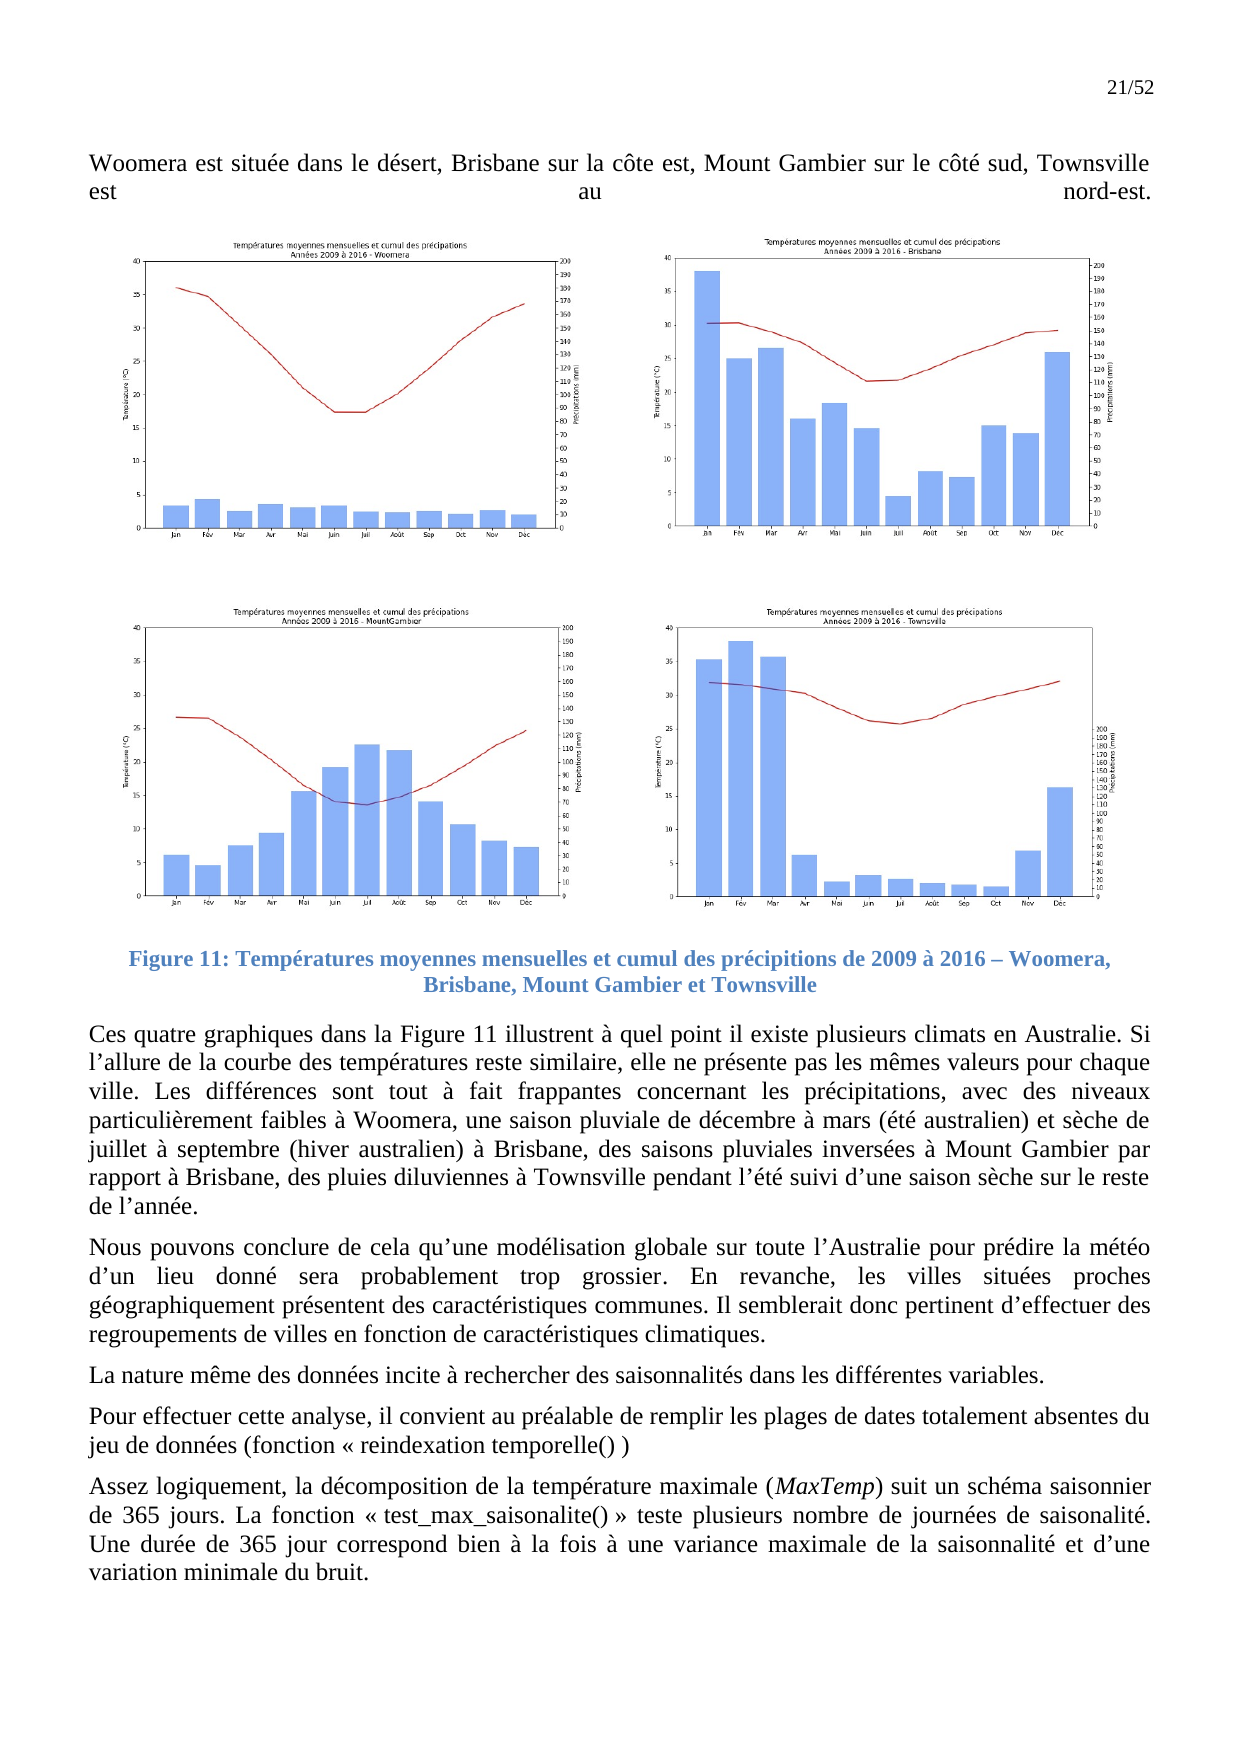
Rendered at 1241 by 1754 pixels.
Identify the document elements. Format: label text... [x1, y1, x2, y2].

text Nous pouvons conclure de cela qu’une modélisation globale sur toute l’Australie pour prédire la météo d’un lieu donné sera probablement trop grossier. En revanche, les villes situées proches géographiquement présentent des caractéristiques communes. Il semblerait donc pertinent d’effectuer des regroupements de villes en fonction de caractéristiques climatiques. [89, 1232, 1152, 1347]
text La nature même des données incite à rechercher des saisonnalités dans les différentes variables. [89, 1360, 1152, 1389]
text Assez logiquement, la décomposition de la température maximale (MaxTemp) suit un schéma saisonnier de 365 jours. La fonction « test_max_saisonalite() » teste plusieurs nombre de journées de saisonalité. Une durée de 365 jour correspond bien à la fois à une variance maximale de la saisonnalité et d’une variation minimale du bruit. [89, 1471, 1152, 1586]
picture [88, 205, 1151, 933]
text Pour effectuer cette analyse, il convient au préalable de remplir les plages de dates totalement absentes du jeu de données (fonction « reindexation temporelle() ) [89, 1401, 1152, 1459]
text Ces quatre graphiques dans la Figure 11 illustrent à quel point il existe plusieurs climats en Australie. Si l’allure de la courbe des températures reste similaire, elle ne présente pas les mêmes valeurs pour chaque ville. Les différences sont tout à fait frappantes concernant les précipitations, avec des niveaux particulièrement faibles à Woomera, une saison pluviale de décembre à mars (été australien) et sèche de juillet à septembre (hiver australien) à Brisbane, des saisons pluviales inversées à Mount Gambier par rapport à Brisbane, des pluies diluviennes à Townsville pendant l’été suivi d’une saison sèche sur le reste de l’année. [89, 1019, 1152, 1220]
